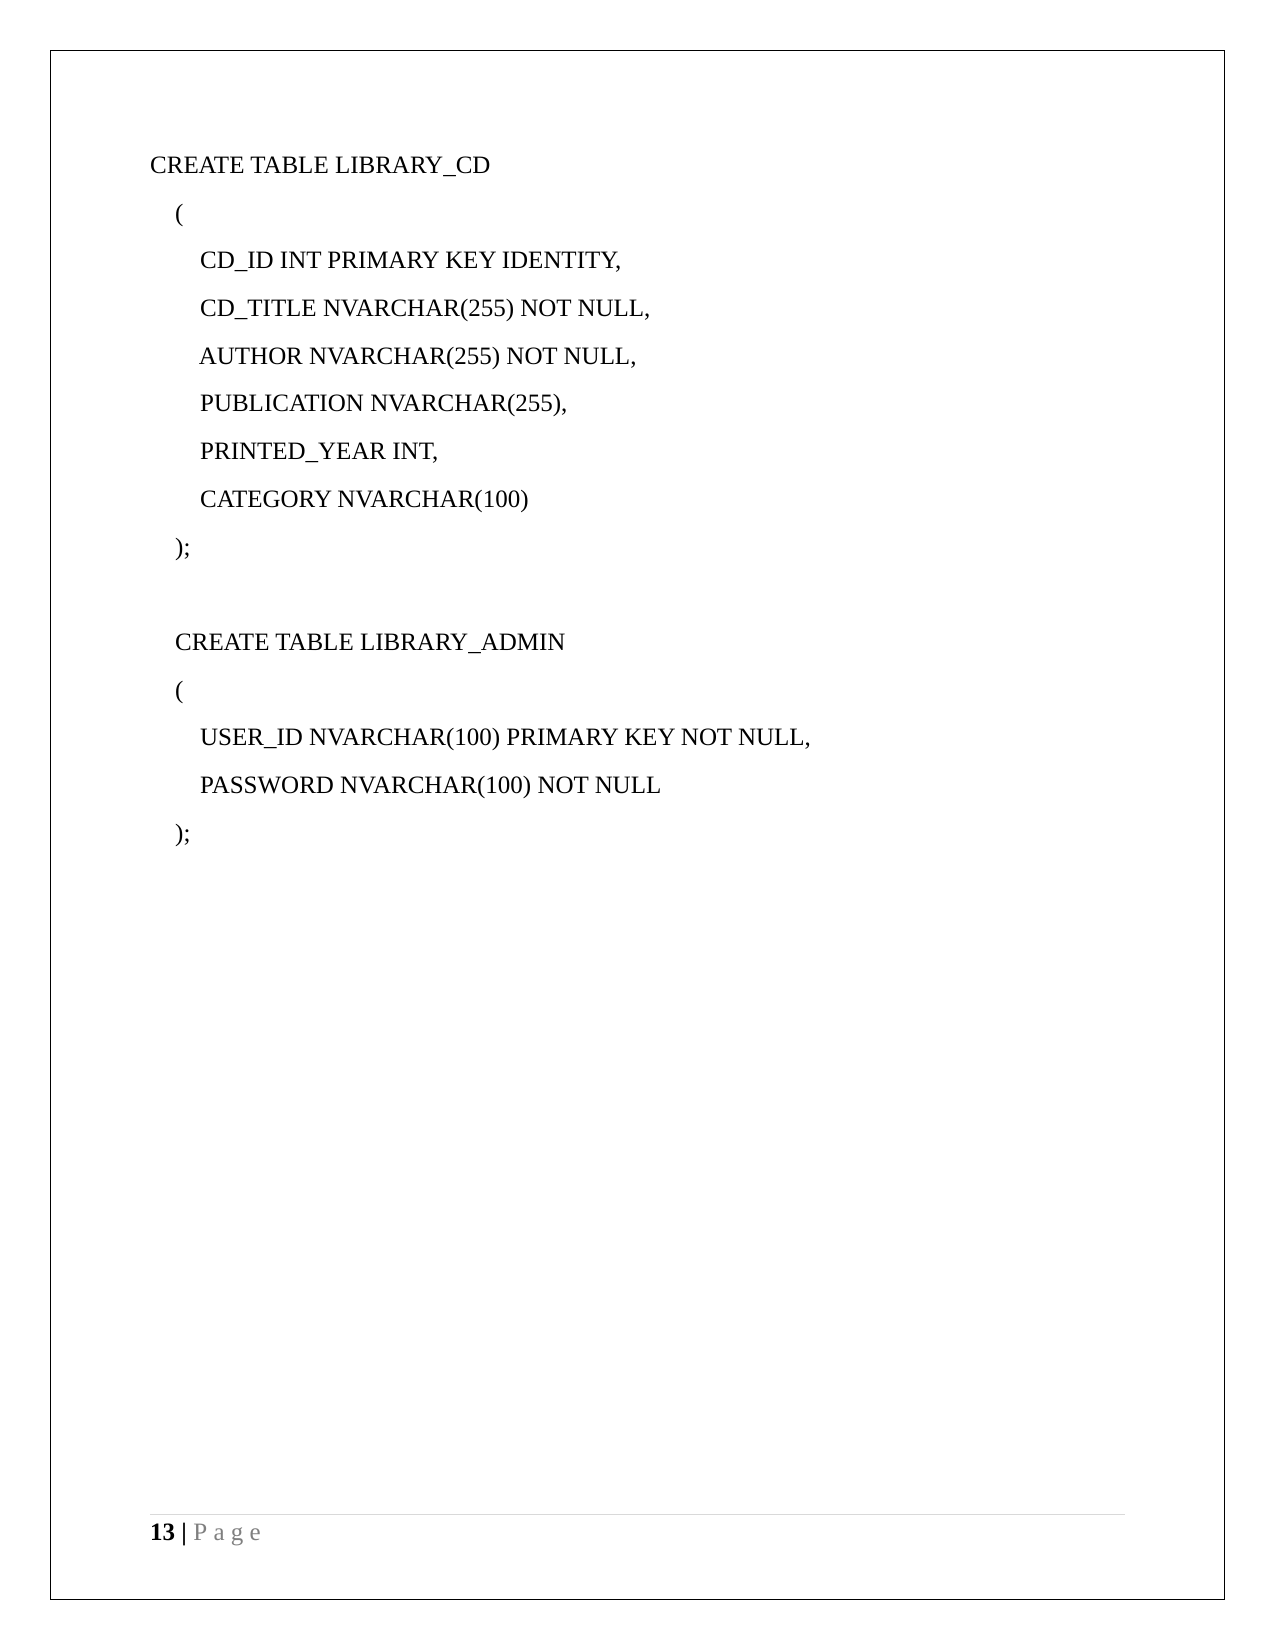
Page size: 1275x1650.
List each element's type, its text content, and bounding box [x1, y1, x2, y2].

text ( [150, 675, 1125, 703]
text ( [150, 198, 1125, 226]
text CREATE TABLE LIBRARY_CD [150, 150, 1125, 179]
text ); [150, 532, 1125, 560]
text CD_TITLE NVARCHAR(255) NOT NULL, [150, 293, 1125, 322]
text PUBLICATION NVARCHAR(255), [150, 388, 1125, 417]
text ); [150, 818, 1125, 847]
text CD_ID INT PRIMARY KEY IDENTITY, [150, 245, 1125, 274]
text CATEGORY NVARCHAR(100) [150, 484, 1125, 513]
text PRINTED_YEAR INT, [150, 436, 1125, 465]
text PASSWORD NVARCHAR(100) NOT NULL [150, 770, 1125, 799]
text CREATE TABLE LIBRARY_ADMIN [150, 627, 1125, 656]
text USER_ID NVARCHAR(100) PRIMARY KEY NOT NULL, [150, 722, 1125, 751]
text AUTHOR NVARCHAR(255) NOT NULL, [150, 341, 1125, 369]
